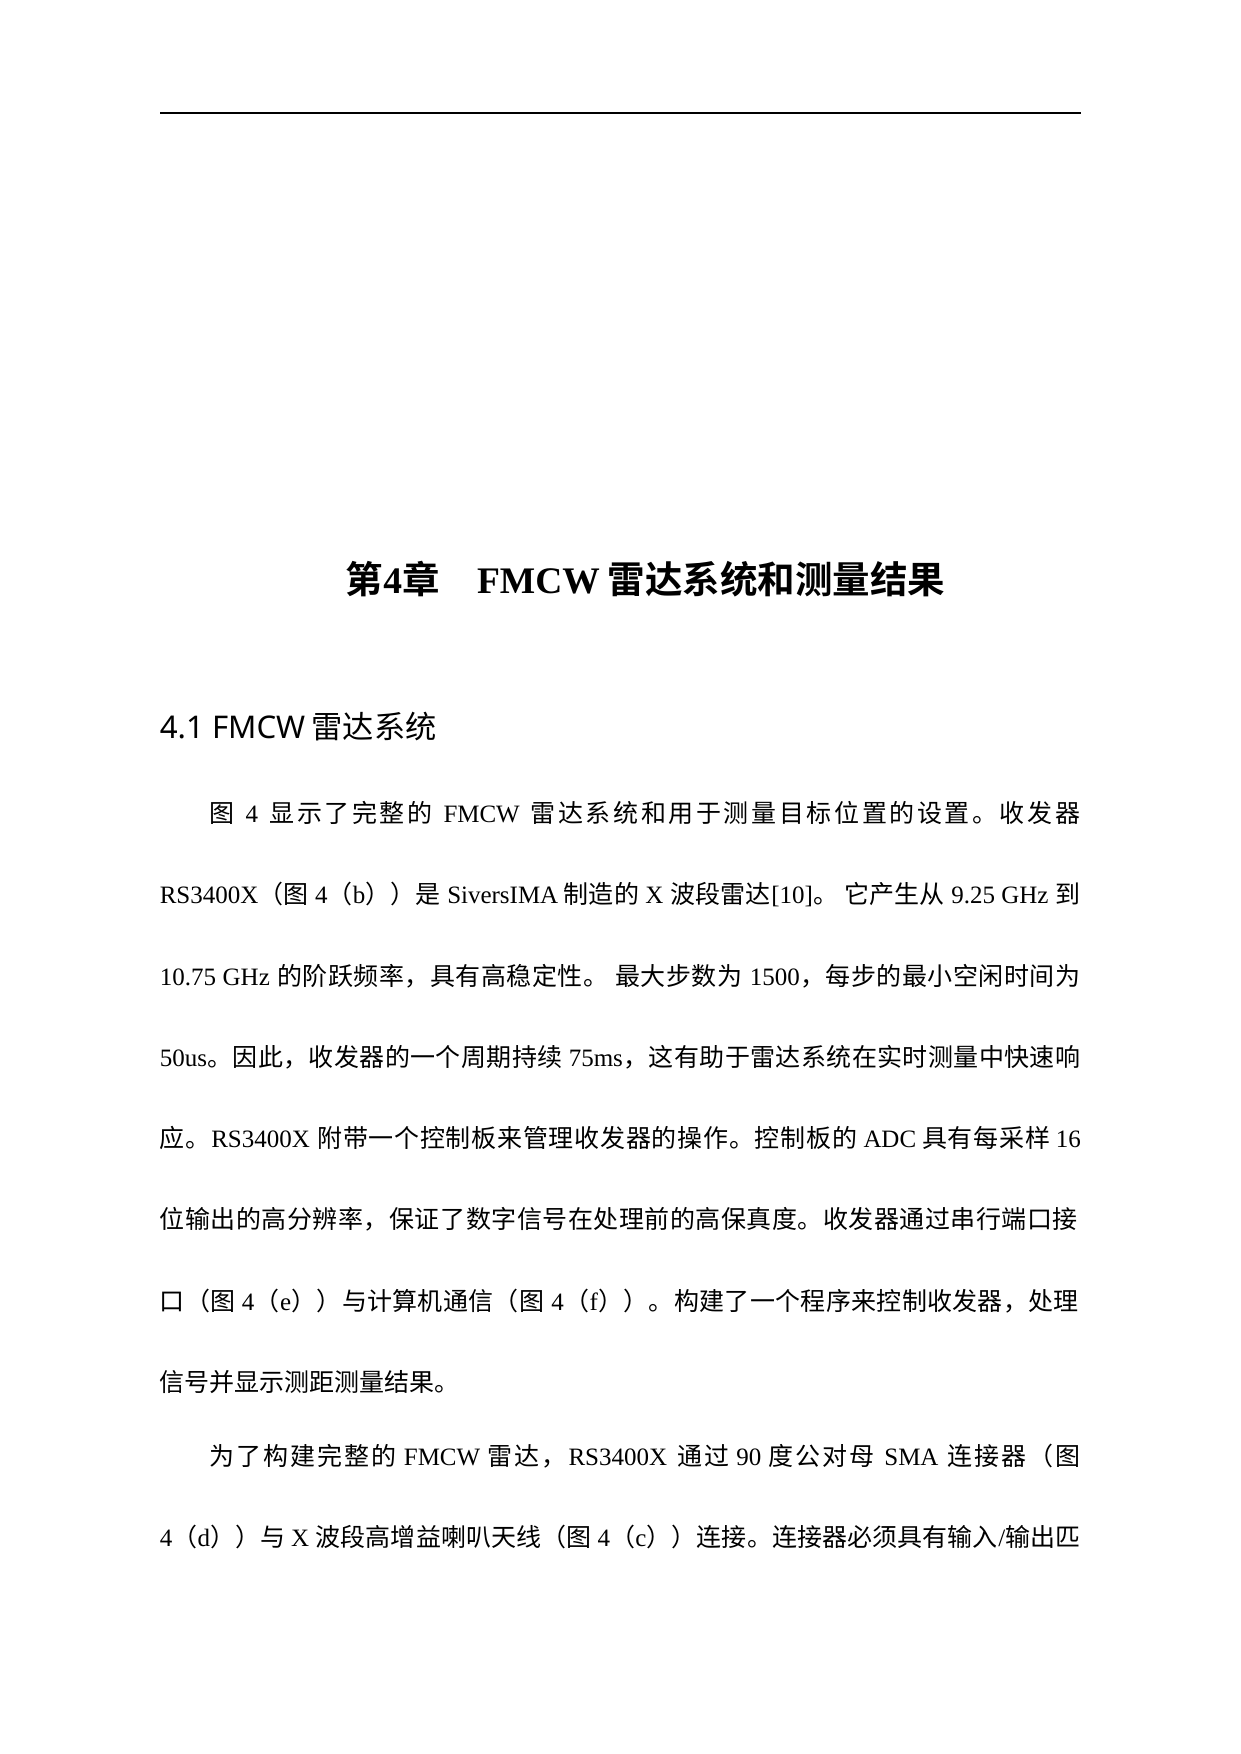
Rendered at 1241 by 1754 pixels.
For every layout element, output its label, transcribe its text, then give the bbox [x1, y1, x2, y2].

list FMCW雷达系统和测量结果 [209, 544, 1081, 609]
subtitle 4.1 FMCW雷达系统 [159, 707, 1081, 747]
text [159, 1422, 1081, 1568]
text 图 4 显示了完整的 FMCW 雷达系统和用于测量目标位置的设置。收发器 RS3400X（图 4（b））是 SiversIMA 制造的 X 波段雷达[10]。 它产生从 9.25 GHz 到 10.75 GHz 的阶跃频率，具有高稳定性。 最大步数为 1500，每步的最小空闲时间为 50us。因此，收发器的一个周期持续75ms，这有助于雷达系统在实时测量中快速响应。RS3400X 附带一个控制板来管理收发器的操作。控制板的ADC具有每采样16位输出的高分辨率，保证了数字信号在处理前的高保真度。收发器通过串行端口接口（图 4（e））与计算机通信（图 4（f））。构建了一个程序来控制收发器，处理信号并显示测距测量结果。 [159, 779, 1081, 1413]
